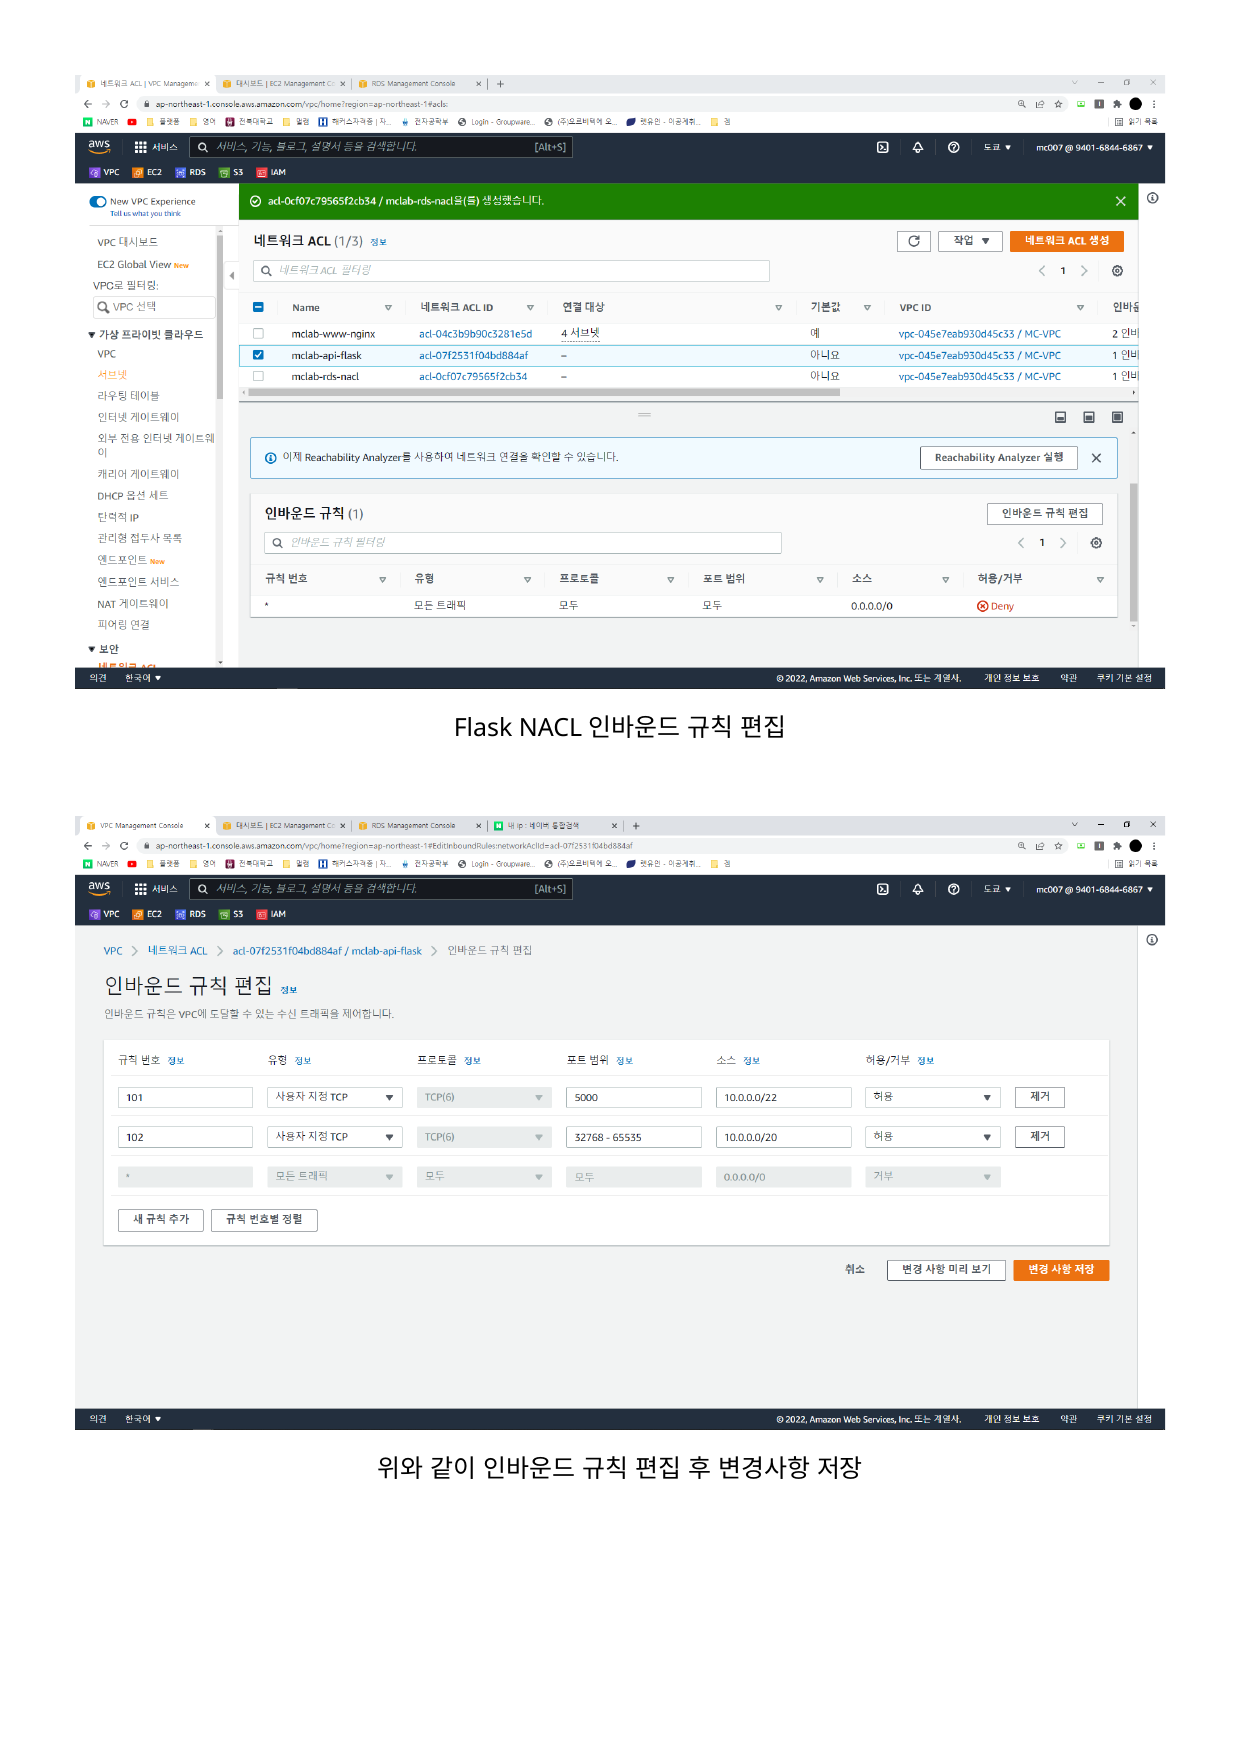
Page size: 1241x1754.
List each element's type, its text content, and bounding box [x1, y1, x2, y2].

picture [75, 816, 1166, 1430]
text 위와 같이 인바운드 규칙 편집 후 변경사항 저장 [75, 1448, 1165, 1484]
text Flask NACL 인바운드 규칙 편집 [75, 707, 1165, 743]
picture [75, 75, 1166, 689]
